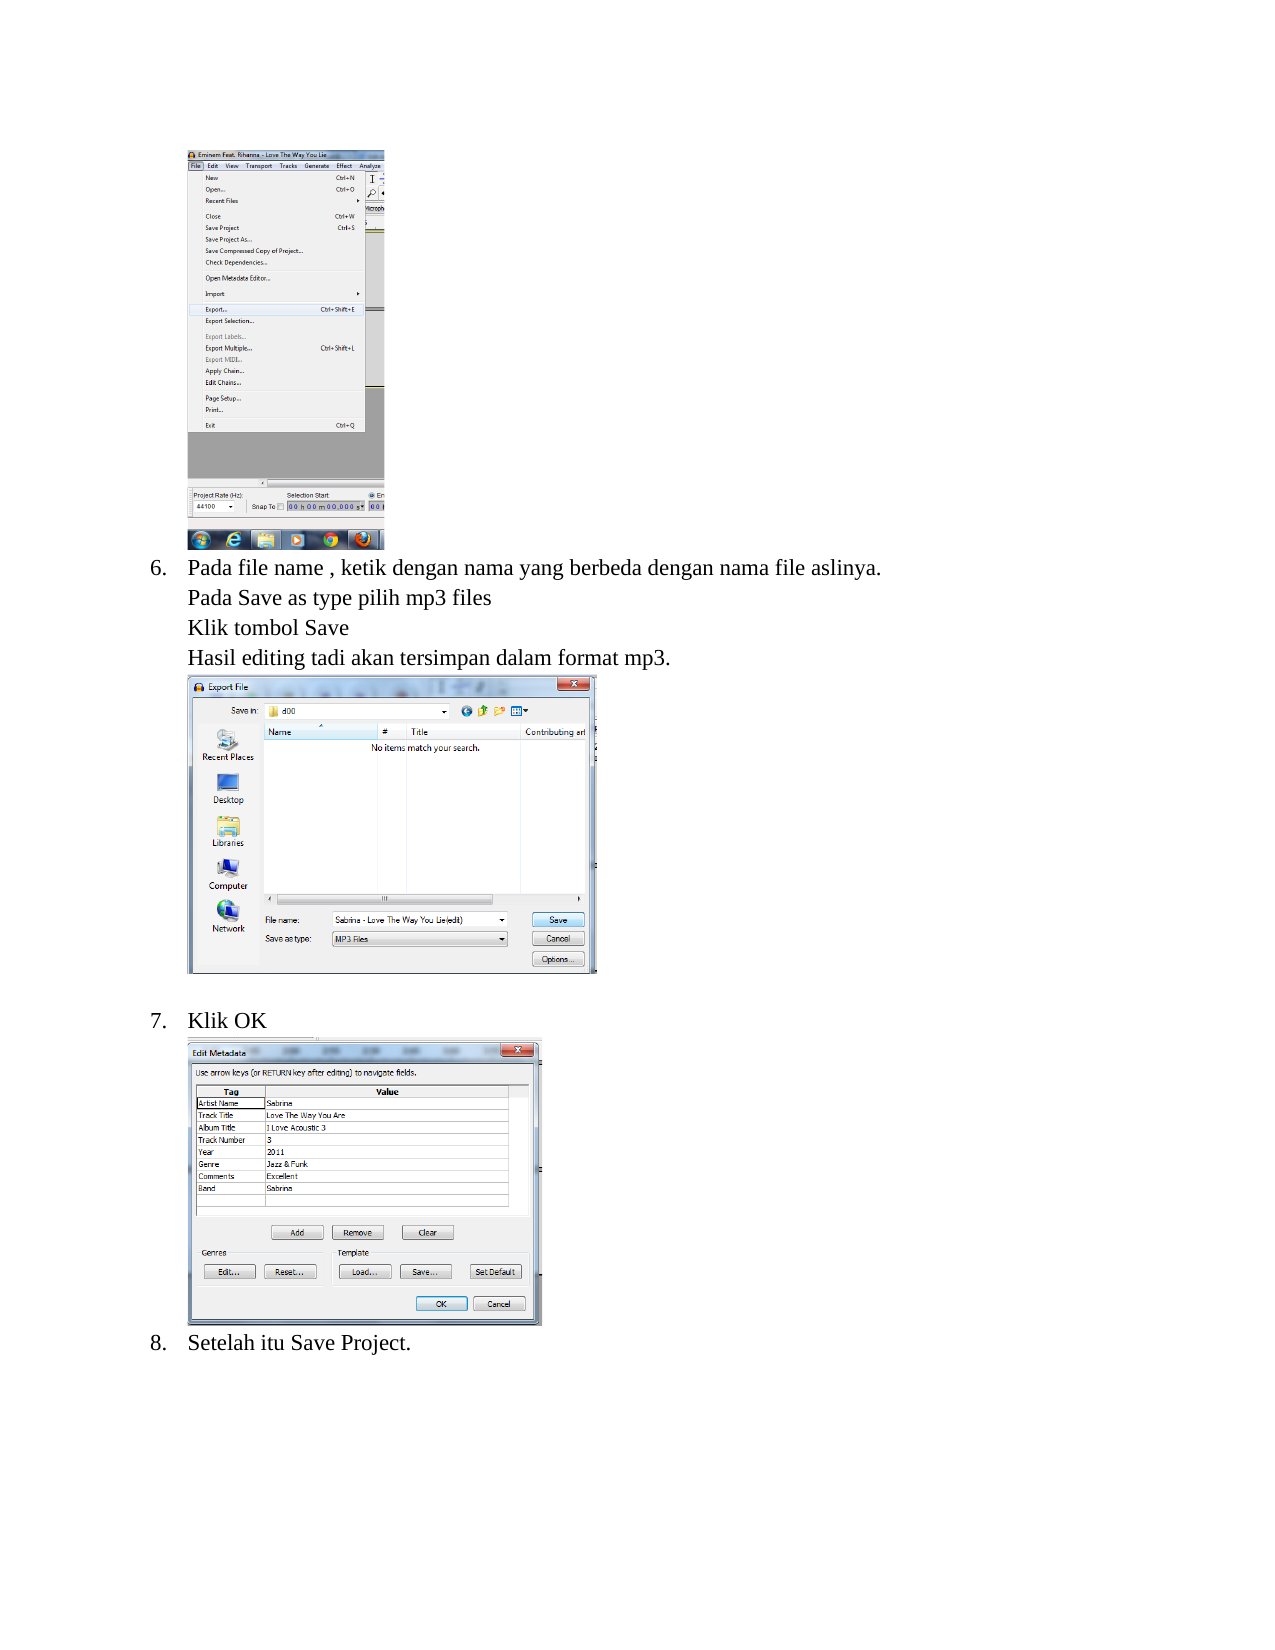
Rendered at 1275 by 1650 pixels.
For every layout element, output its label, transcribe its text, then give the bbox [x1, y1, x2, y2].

list Klik OK [150, 1007, 1125, 1034]
picture [187, 150, 385, 550]
list Setelah itu Save Project. [150, 1329, 1125, 1356]
picture [187, 674, 597, 974]
list Pada file name , ketik dengan nama yang berbeda dengan nama file aslinya. Pada Save as type pilih mp3 files Klik tombol Save Hasil editing tadi akan tersimpan dalam format mp3. [150, 554, 1125, 671]
picture [187, 1037, 543, 1326]
